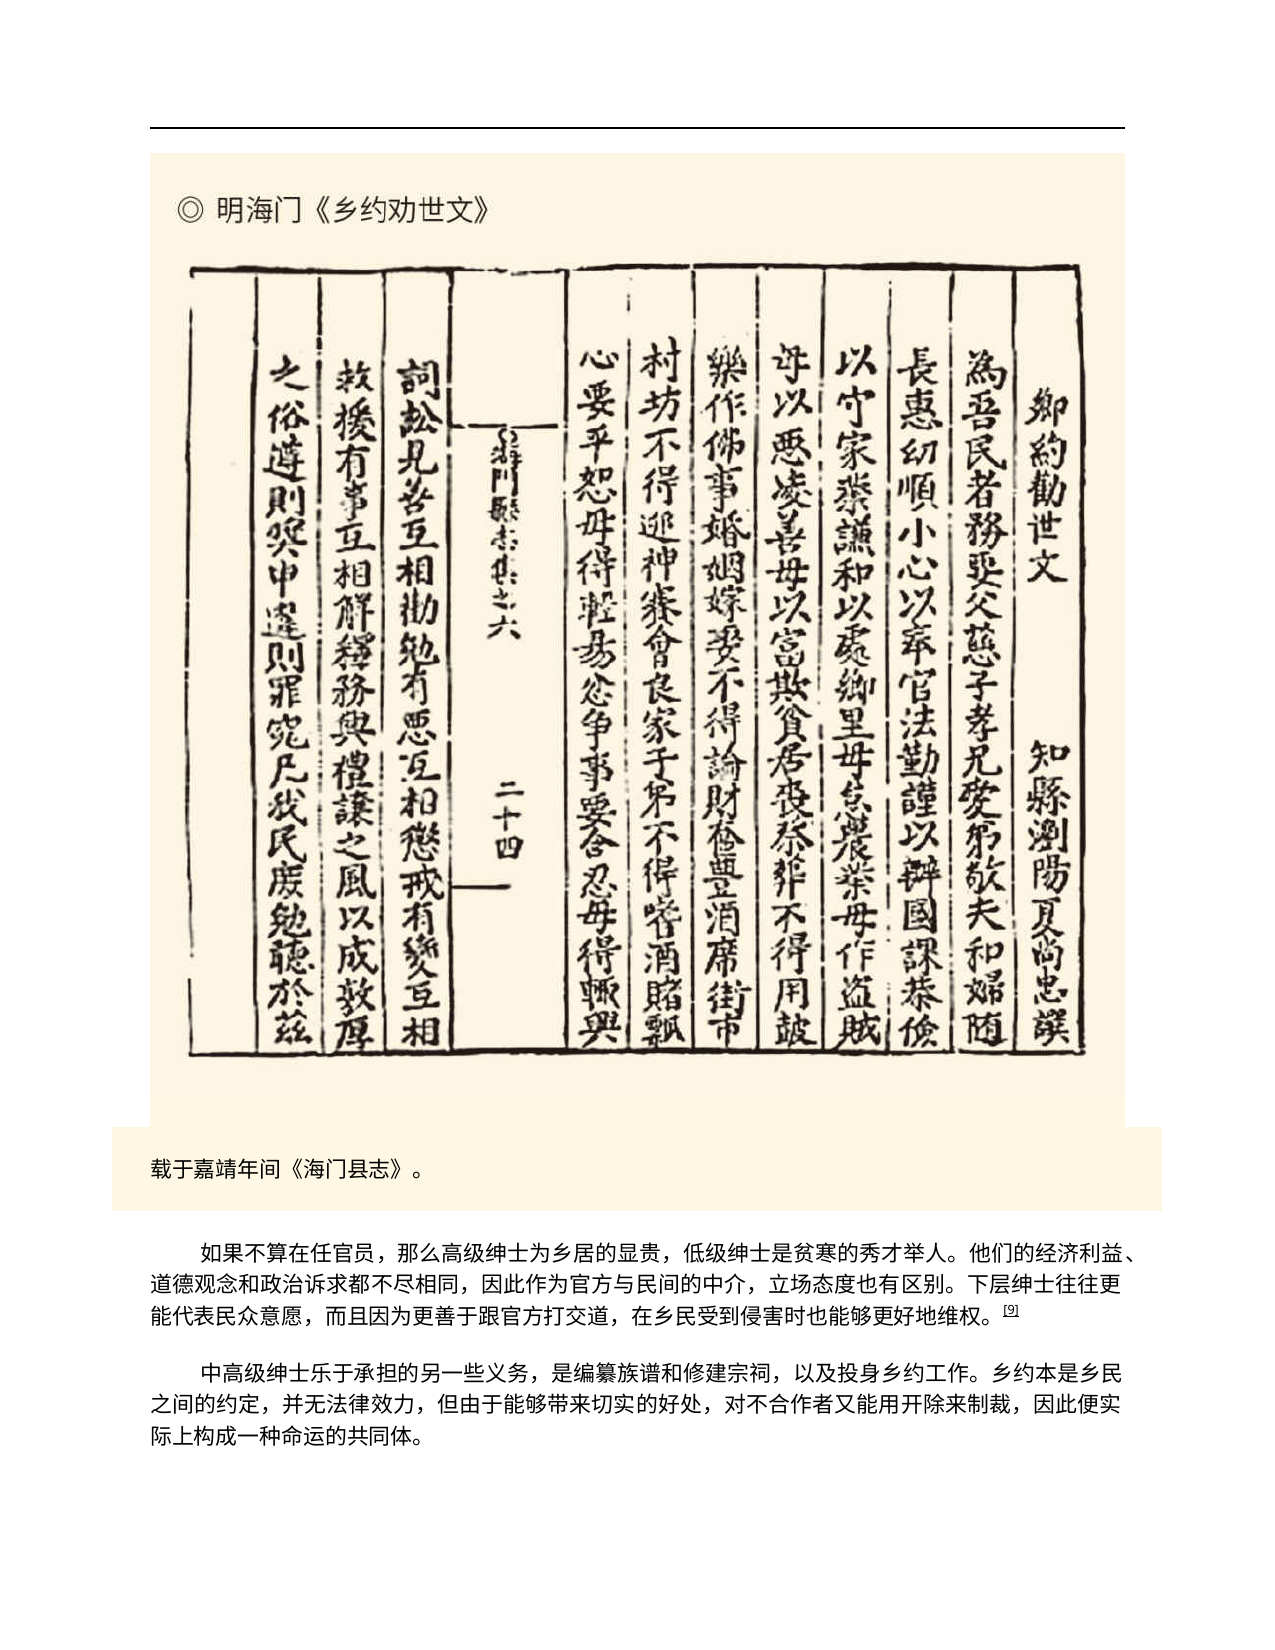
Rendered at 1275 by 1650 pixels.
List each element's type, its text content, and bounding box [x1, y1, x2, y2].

picture [150, 153, 1125, 1096]
text 中高级绅士乐于承担的另一些义务，是编纂族谱和修建宗祠，以及投身乡约工作。乡约本是乡民之间的约定，并无法律效力，但由于能够带来切实的好处，对不合作者又能用开除来制裁，因此便实际上构成一种命运的共同体。 [150, 1356, 1125, 1451]
text 如果不算在任官员，那么高级绅士为乡居的显贵，低级绅士是贫寒的秀才举人。他们的经济利益、道德观念和政治诉求都不尽相同，因此作为官方与民间的中介，立场态度也有区别。下层绅士往往更能代表民众意愿，而且因为更善于跟官方打交道，在乡民受到侵害时也能够更好地维权。[9] [150, 1236, 1125, 1331]
text 载于嘉靖年间《海门县志》。 [112, 1152, 1162, 1211]
